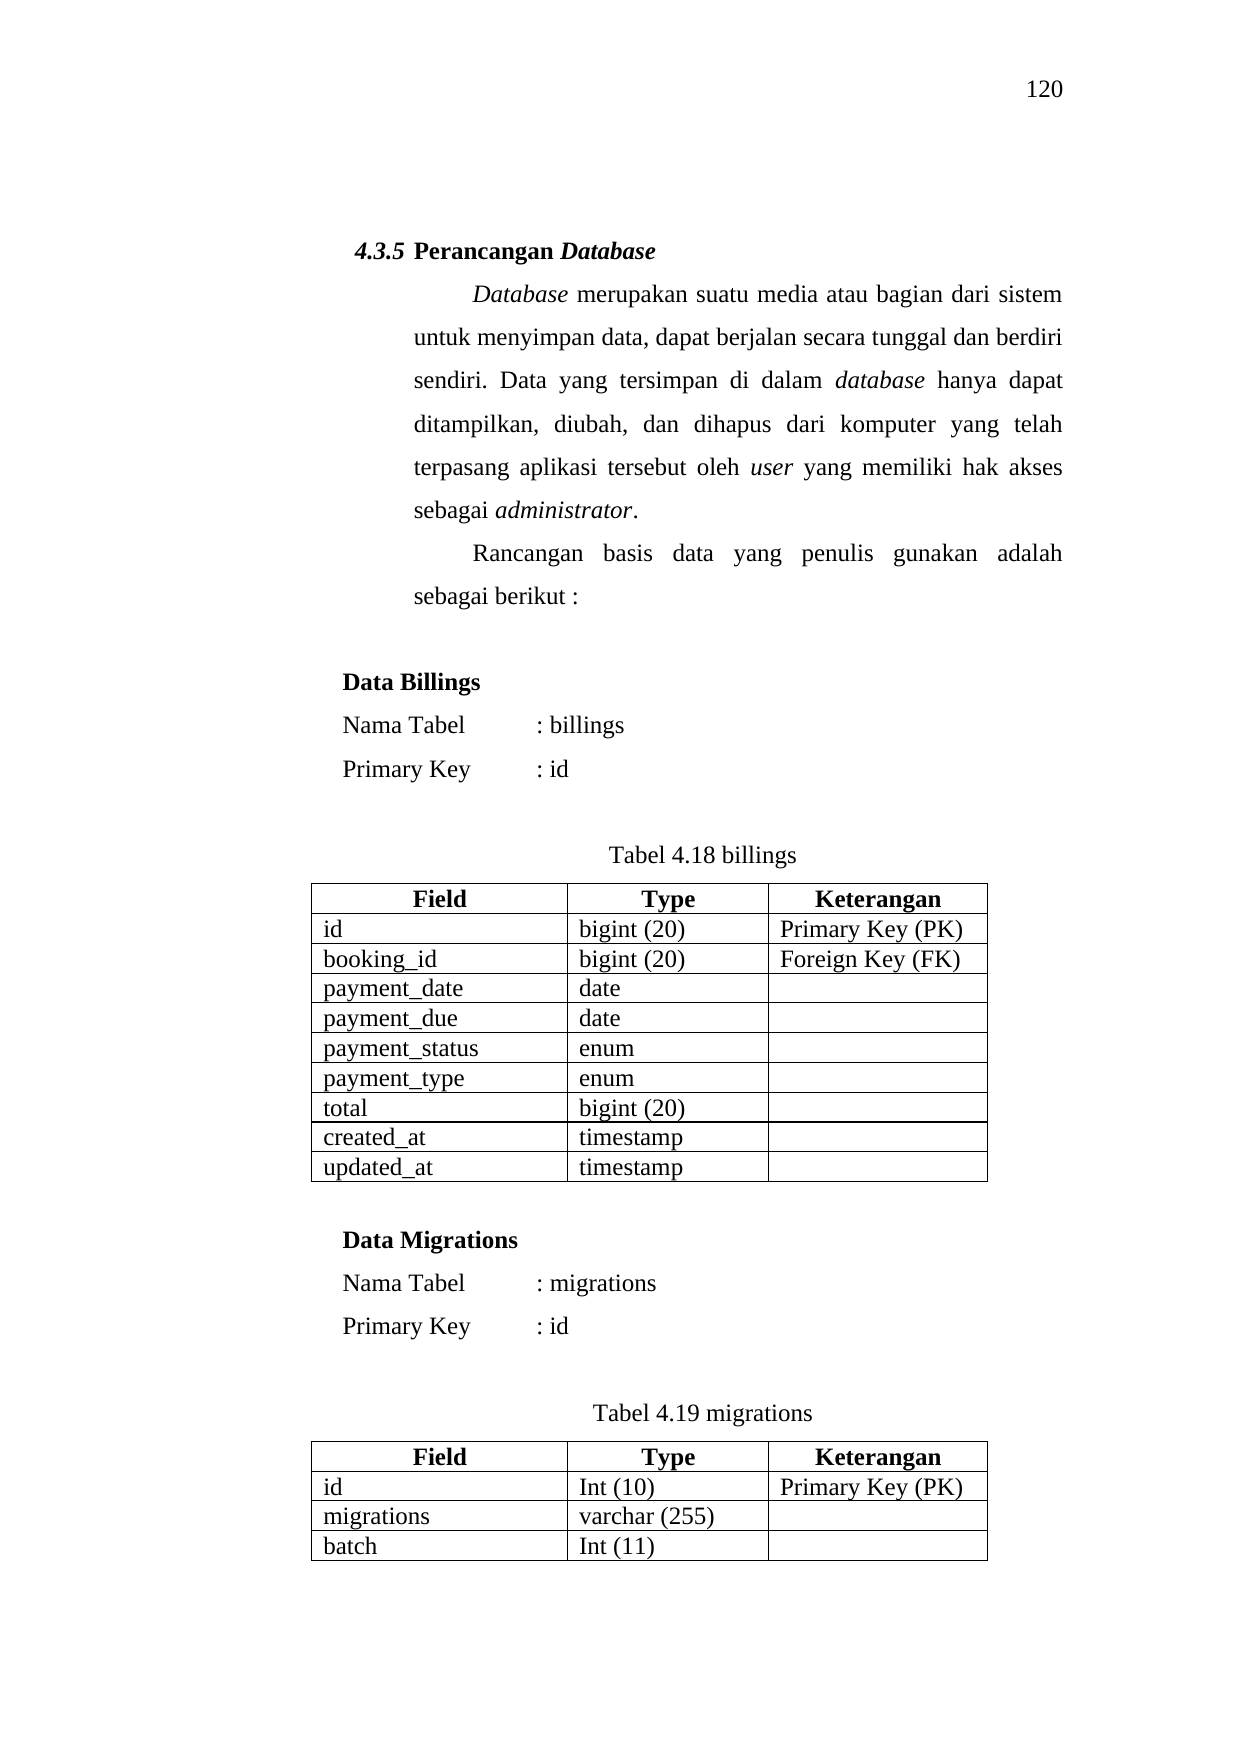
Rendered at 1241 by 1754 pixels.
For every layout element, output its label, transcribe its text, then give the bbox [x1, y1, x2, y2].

list Primary Key : id [342, 1311, 1063, 1340]
table_cell date [568, 974, 768, 1002]
table_cell created_at [312, 1123, 567, 1151]
table_cell payment_due [312, 1003, 567, 1032]
table_header Keterangan [769, 1442, 987, 1471]
table_cell batch [312, 1531, 567, 1560]
table_cell bigint (20) [568, 944, 768, 972]
table_header Type [568, 1442, 768, 1471]
list Data Migrations [342, 1225, 1063, 1254]
table_cell bigint (20) [568, 914, 768, 943]
table_cell payment_type [312, 1063, 567, 1092]
table_cell payment_date [312, 974, 567, 1002]
table_cell id [312, 1472, 567, 1500]
table_header Field [312, 884, 567, 913]
table_cell [769, 1003, 987, 1032]
table_cell migrations [312, 1501, 567, 1530]
table_cell total [312, 1093, 567, 1121]
table_cell payment_status [312, 1033, 567, 1062]
table_header Field [312, 1442, 567, 1471]
table_cell [769, 1152, 987, 1181]
table_cell varchar (255) [568, 1501, 768, 1530]
table_cell booking_id [312, 944, 567, 972]
table_cell bigint (20) [568, 1093, 768, 1121]
table_cell [769, 1033, 987, 1062]
table_cell enum [568, 1063, 768, 1092]
list Nama Tabel : billings [342, 711, 1063, 739]
table_cell [769, 1123, 987, 1151]
list Database merupakan suatu media atau bagian dari sistem untuk menyimpan data, dapat berjalan secara tunggal dan berdiri sendiri. Data yang tersimpan di dalam database hanya dapat ditampilkan, diubah, dan dihapus dari komputer yang telah terpasang aplikasi tersebut oleh user yang memiliki hak akses sebagai administrator. [413, 279, 1063, 524]
list Perancangan Database [354, 236, 1063, 265]
table_cell Int (11) [568, 1531, 768, 1560]
table_cell [769, 1531, 987, 1560]
table_cell enum [568, 1033, 768, 1062]
table_cell [769, 1063, 987, 1092]
list Rancangan basis data yang penulis gunakan adalah sebagai berikut : [413, 538, 1063, 610]
table_header Type [568, 884, 768, 913]
table_cell Foreign Key (FK) [769, 944, 987, 972]
table_cell timestamp [568, 1152, 768, 1181]
list Nama Tabel : migrations [342, 1268, 1063, 1297]
table_cell id [312, 914, 567, 943]
table_cell [769, 1501, 987, 1530]
table_cell [769, 974, 987, 1002]
list Primary Key : id [342, 754, 1063, 782]
list Tabel 4.19 migrations [342, 1398, 1063, 1426]
table_cell updated_at [312, 1152, 567, 1181]
list Tabel 4.18 billings [342, 840, 1063, 869]
list Data Billings [342, 667, 1063, 696]
table_cell Primary Key (PK) [769, 914, 987, 943]
table_cell date [568, 1003, 768, 1032]
table_cell [769, 1093, 987, 1121]
table_cell Primary Key (PK) [769, 1472, 987, 1500]
table_cell timestamp [568, 1123, 768, 1151]
table_cell Int (10) [568, 1472, 768, 1500]
table_header Keterangan [769, 884, 987, 913]
